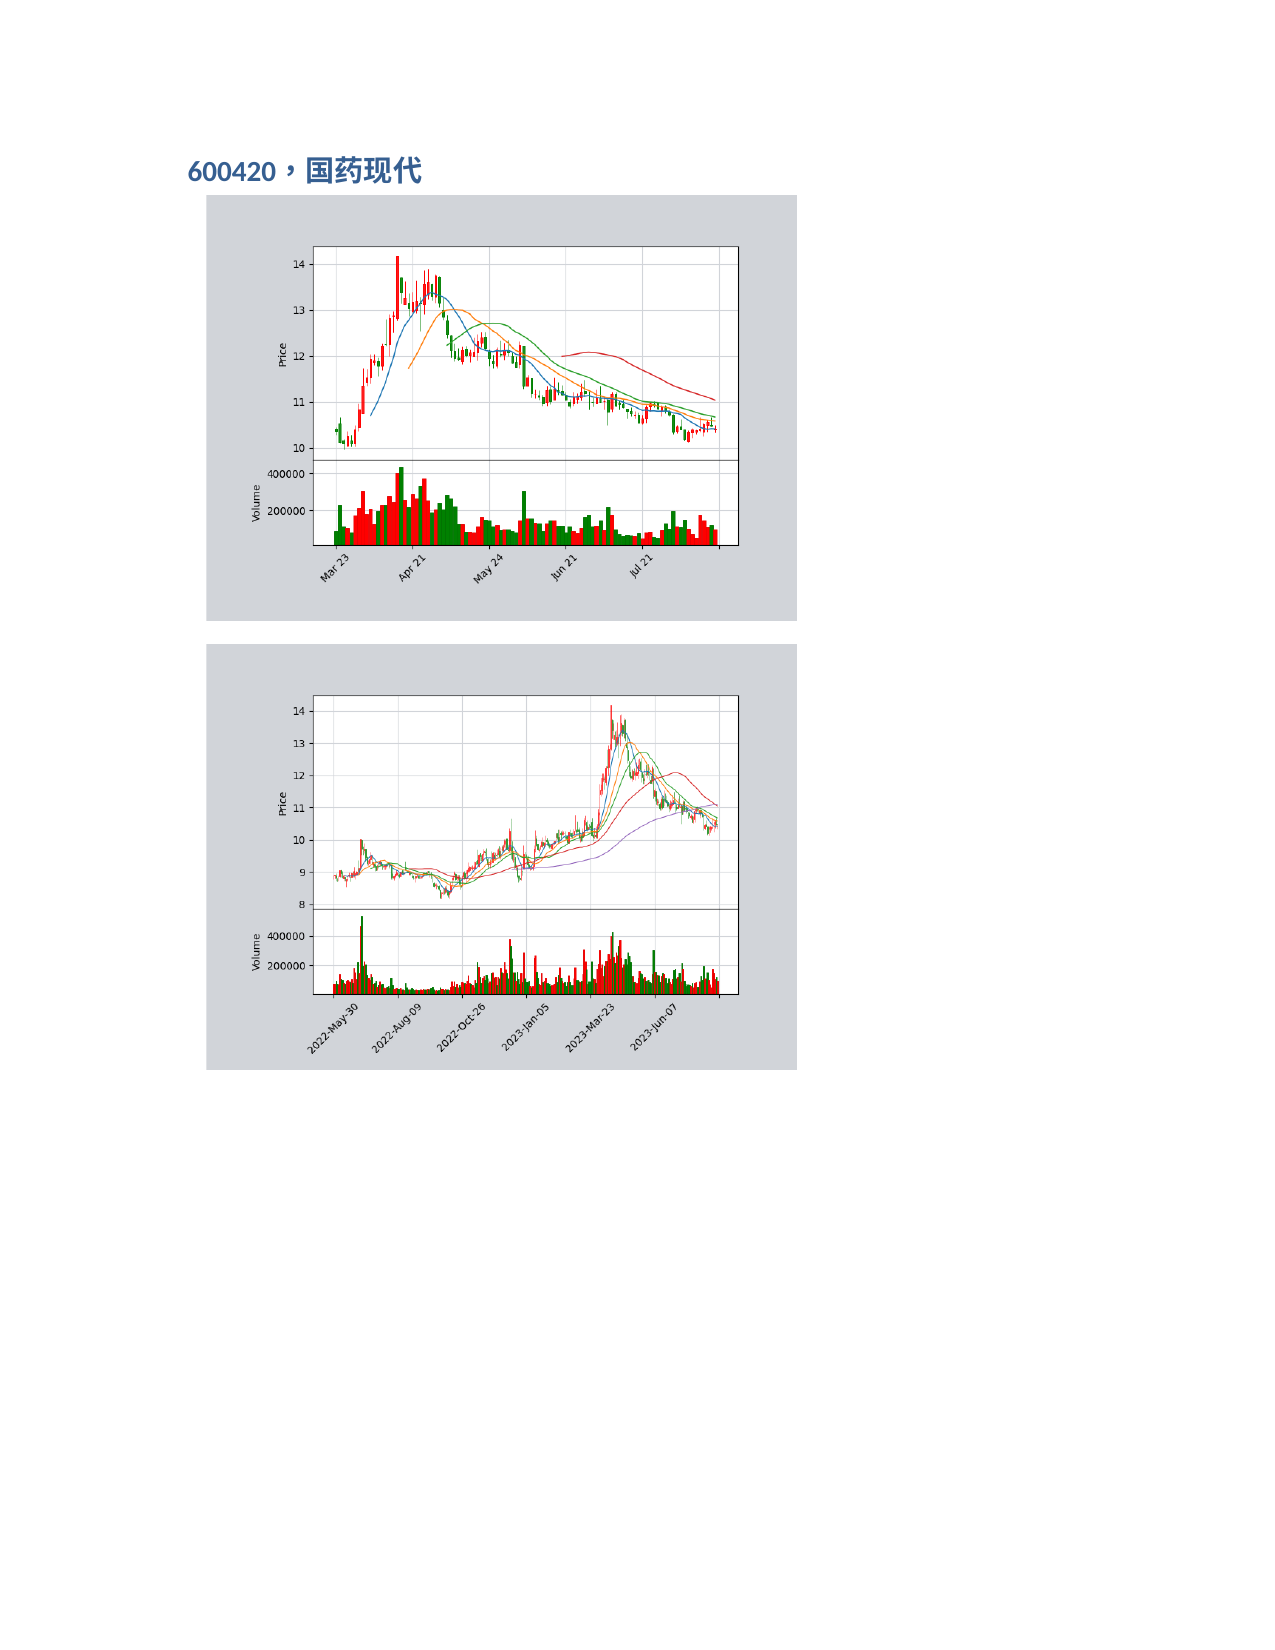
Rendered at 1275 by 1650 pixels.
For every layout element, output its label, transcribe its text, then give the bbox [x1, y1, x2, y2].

picture [206, 644, 797, 1070]
subtitle 600420，国药现代 [187, 150, 1087, 190]
picture [206, 195, 797, 621]
